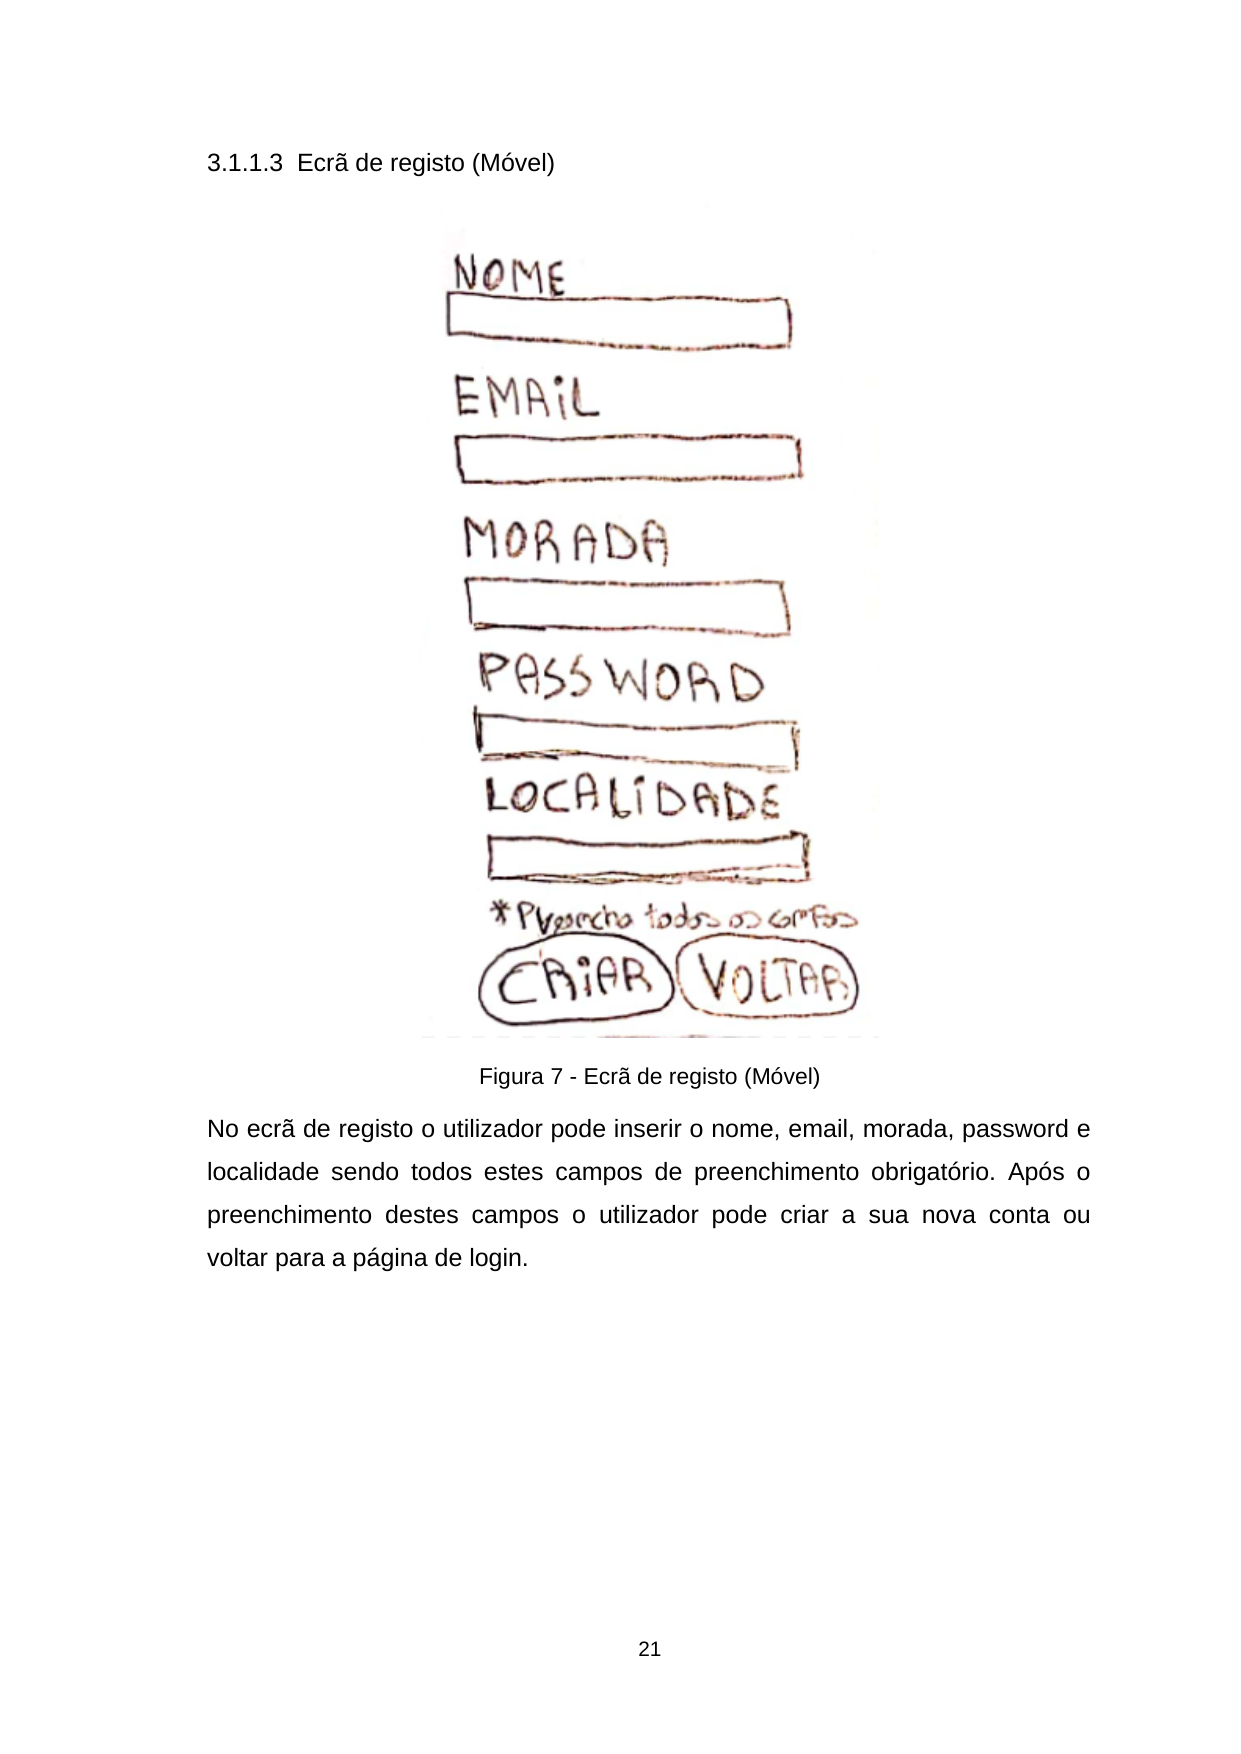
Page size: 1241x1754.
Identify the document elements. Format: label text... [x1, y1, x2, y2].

picture [419, 203, 880, 1038]
text Ecrã de registo (Móvel) [207, 148, 1092, 176]
text Figura 7 - Ecrã de registo (Móvel) [207, 1063, 1092, 1089]
text No ecrã de registo o utilizador pode inserir o nome, email, morada, password e localidade sendo todos estes campos de preenchimento obrigatório. Após o preenchimento destes campos o utilizador pode criar a sua nova conta ou voltar para a página de login. [207, 1114, 1092, 1272]
